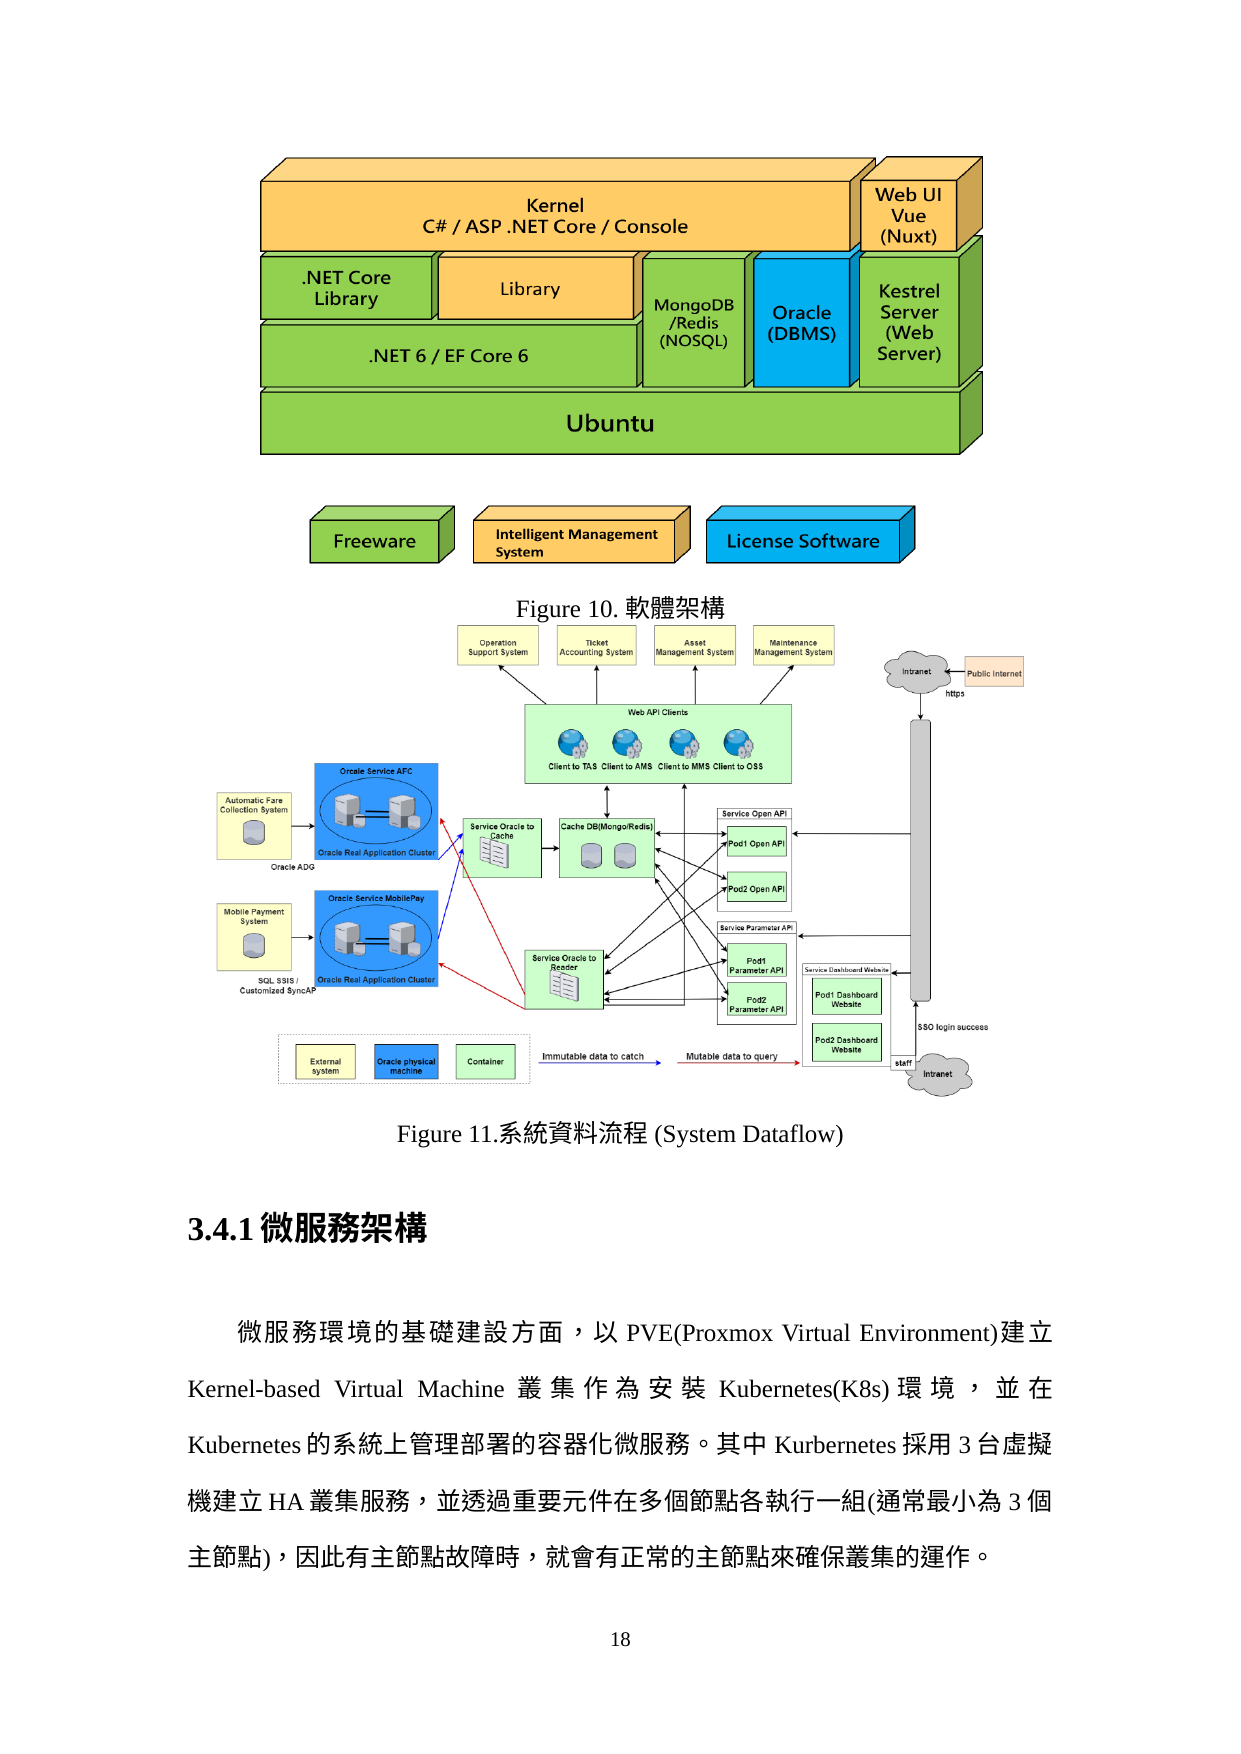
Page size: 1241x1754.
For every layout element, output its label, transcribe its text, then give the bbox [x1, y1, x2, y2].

picture [216, 625, 1024, 1099]
text Figure 10. 軟體架構 [187, 588, 1053, 626]
text 微服務環境的基礎建設方面，以PVE(Proxmox Virtual Environment)建立Kernel-based Virtual Machine叢集作為安裝Kubernetes(K8s)環境，並在Kubernetes的系統上管理部署的容器化微服務。其中Kurbernetes採用3台虛擬機建立HA叢集服務，並透過重要元件在多個節點各執行一組(通常最小為 3 個主節點)，因此有主節點故障時，就會有正常的主節點來確保叢集的運作。 [187, 1312, 1053, 1574]
picture [234, 138, 1006, 581]
subtitle 3.4.1微服務架構 [187, 1188, 1053, 1263]
text Figure 11.系統資料流程 (System Dataflow) [187, 1113, 1053, 1151]
